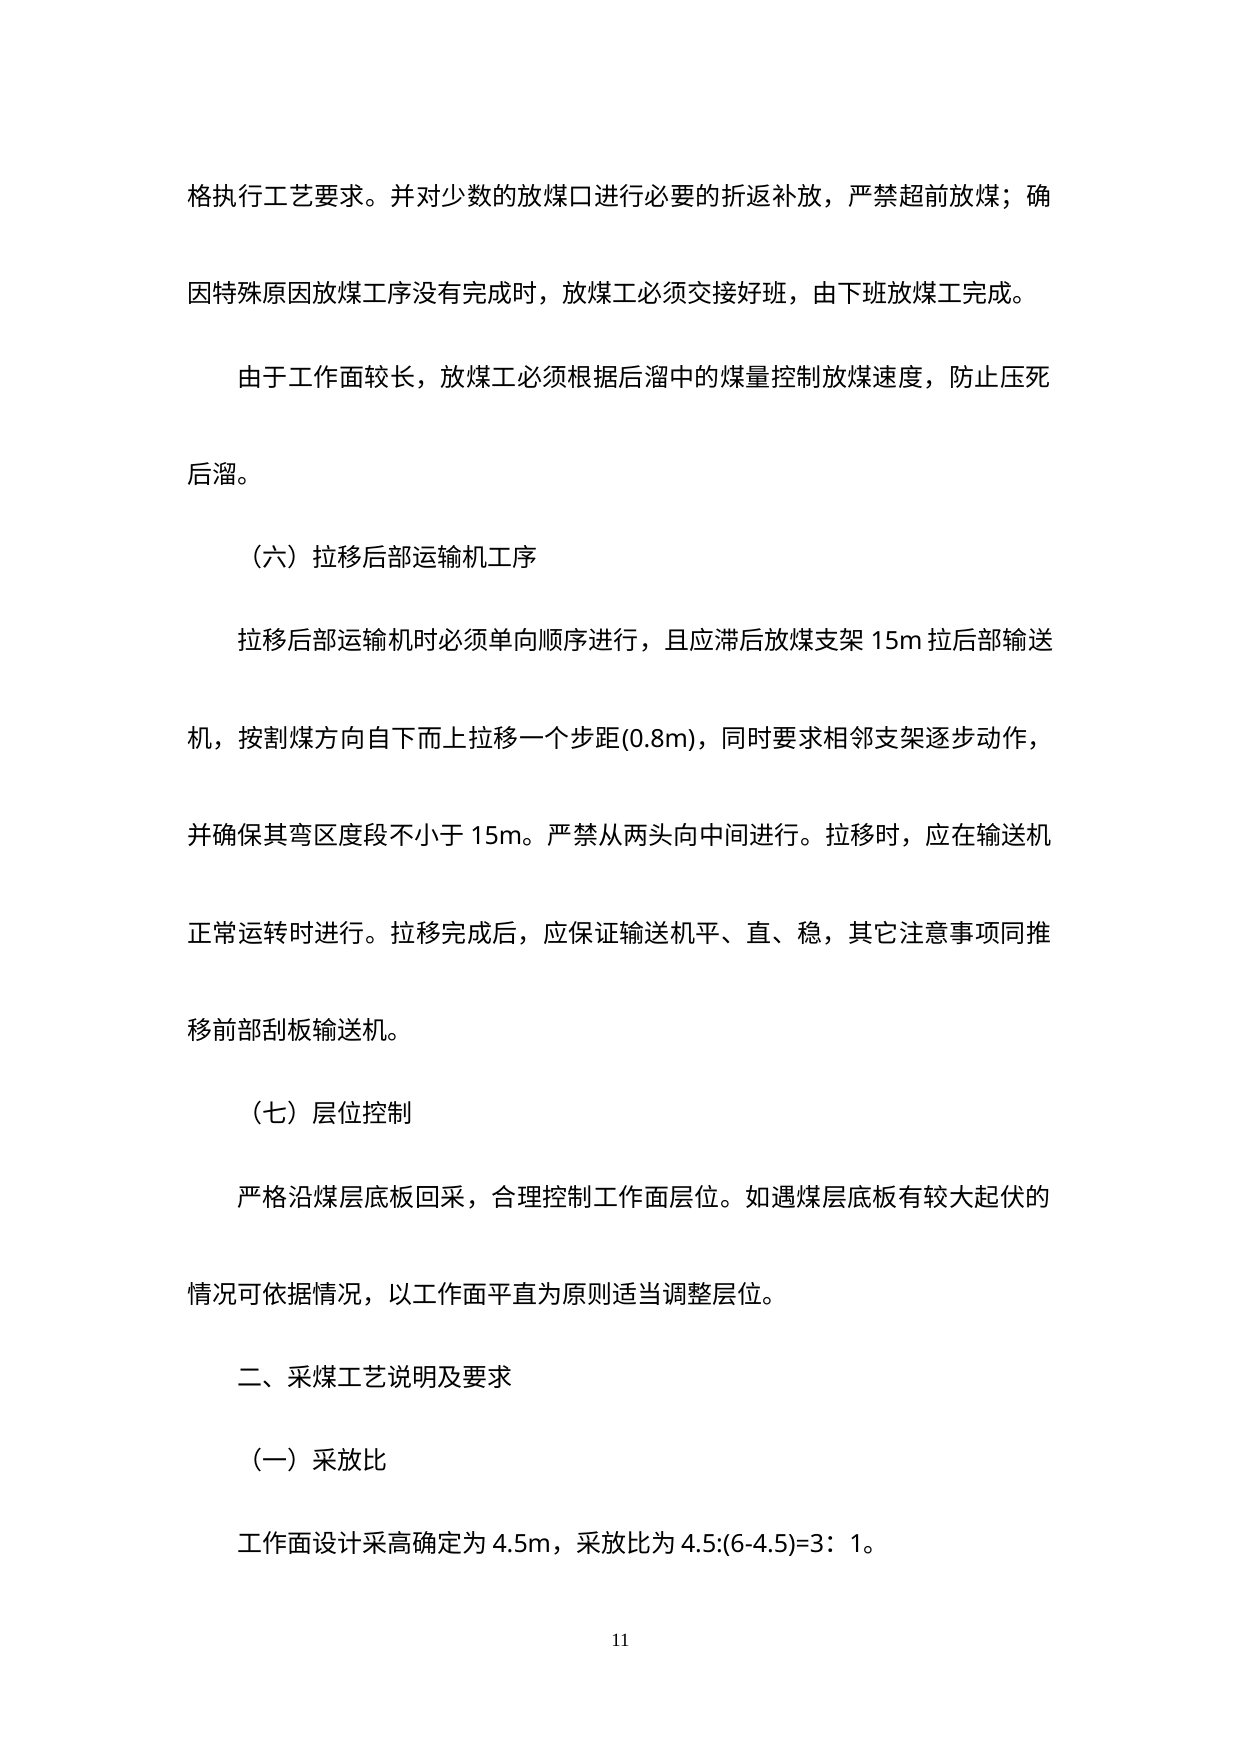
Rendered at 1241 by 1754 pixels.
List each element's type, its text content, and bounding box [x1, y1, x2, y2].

text 严格沿煤层底板回采，合理控制工作面层位。如遇煤层底板有较大起伏的情况可依据情况，以工作面平直为原则适当调整层位。 [187, 1163, 1053, 1325]
text （一）采放比 [187, 1426, 1053, 1491]
text 拉移后部运输机时必须单向顺序进行，且应滞后放煤支架15m拉后部输送机，按割煤方向自下而上拉移一个步距(0.8m)，同时要求相邻支架逐步动作，并确保其弯区度段不小于15m。严禁从两头向中间进行。拉移时，应在输送机正常运转时进行。拉移完成后，应保证输送机平、直、稳，其它注意事项同推移前部刮板输送机。 [187, 606, 1053, 1061]
text 工作面设计采高确定为4.5m，采放比为4.5:(6-4.5)=3：1。 [187, 1509, 1053, 1574]
text （六）拉移后部运输机工序 [187, 523, 1053, 588]
text 二、采煤工艺说明及要求 [187, 1343, 1053, 1408]
text （七）层位控制 [187, 1079, 1053, 1144]
text 由于工作面较长，放煤工必须根据后溜中的煤量控制放煤速度，防止压死后溜。 [187, 343, 1053, 505]
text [187, 162, 1053, 324]
